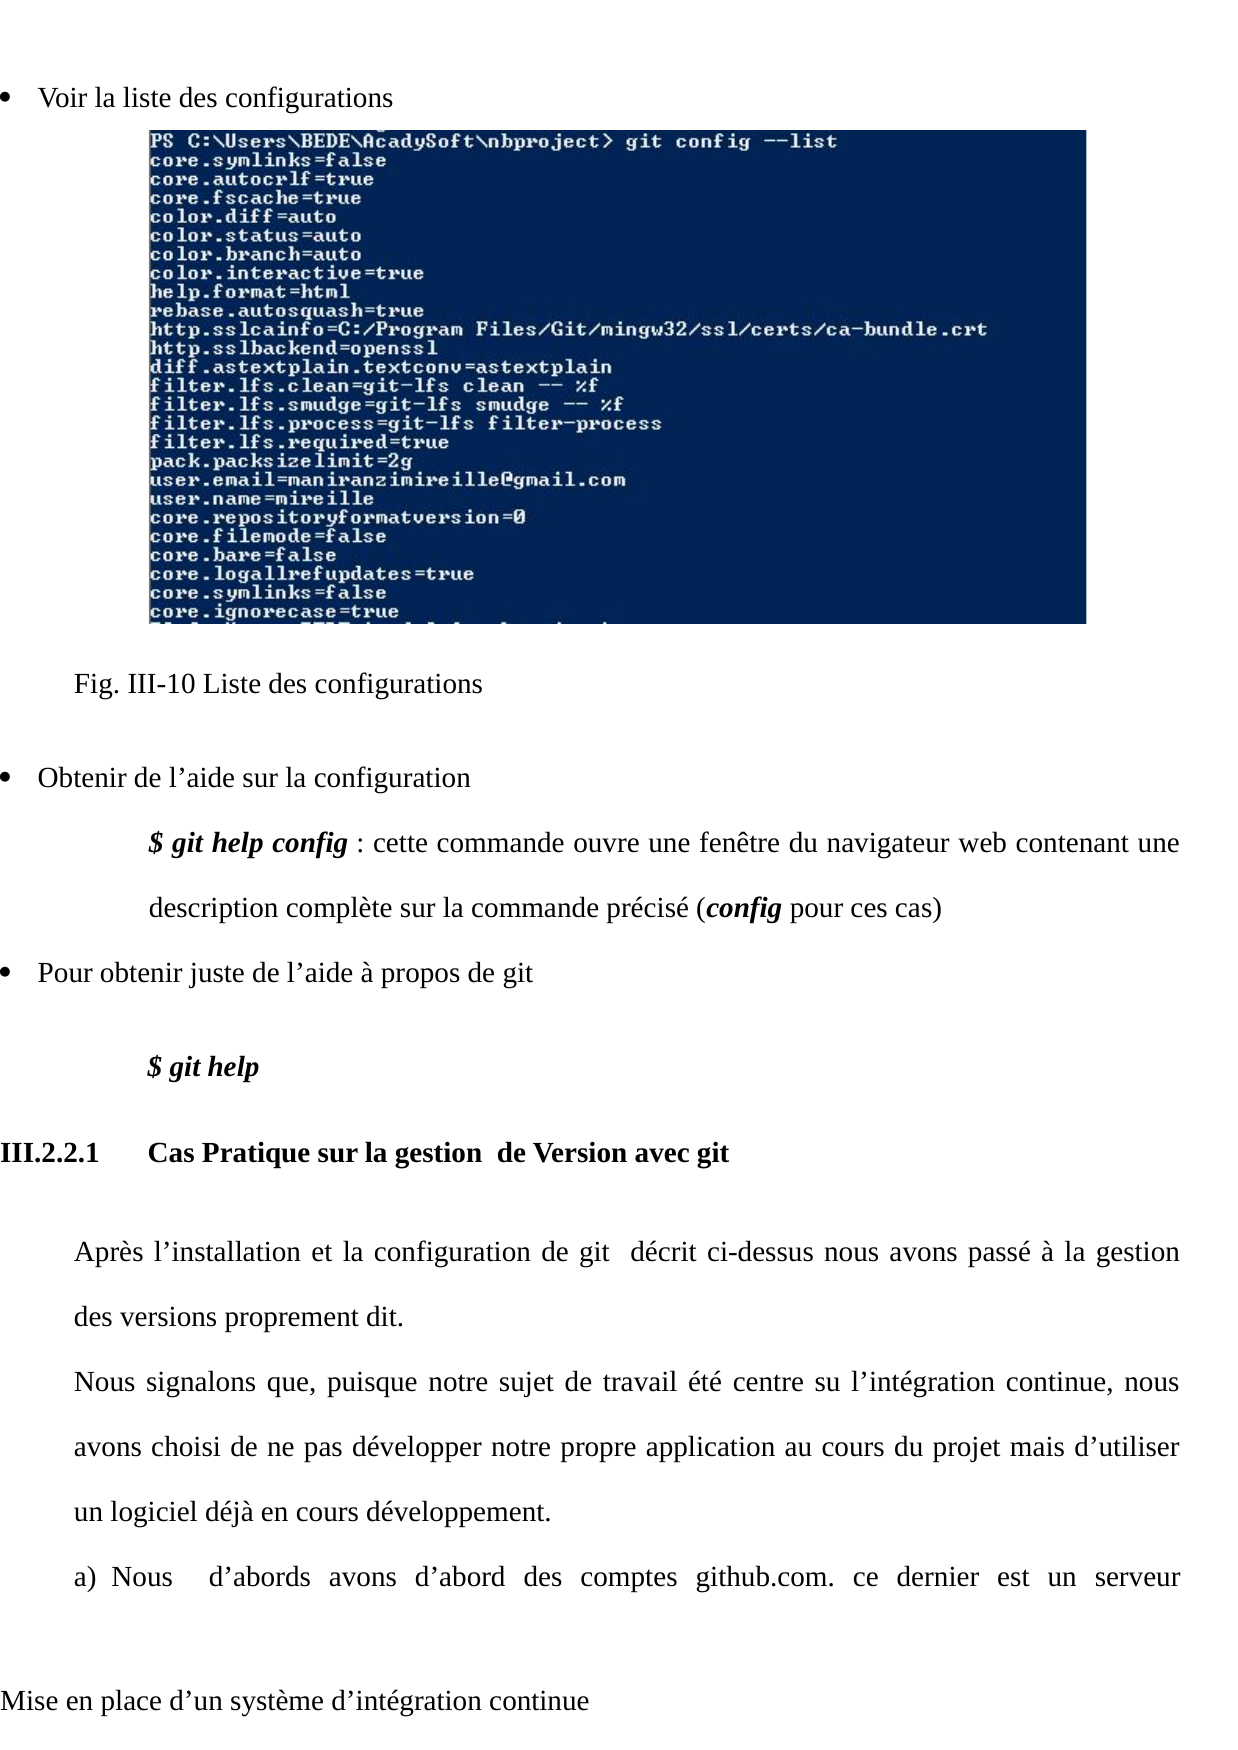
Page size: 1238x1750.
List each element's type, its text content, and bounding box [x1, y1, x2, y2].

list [74, 1543, 1181, 1608]
subtitle Cas Pratique sur la gestion de Version avec git [0, 1119, 1181, 1184]
list Nous signalons que, puisque notre sujet de travail été centre su l’intégration continue, nous avons choisi de ne pas développer notre propre application au cours du projet mais d’utiliser un logiciel déjà en cours développement. [74, 1348, 1181, 1543]
text $ git help [147, 1033, 1181, 1098]
list $ git help config : cette commande ouvre une fenêtre du navigateur web contenant une description complète sur la commande précisé (config pour ces cas) [149, 809, 1181, 939]
list Après l’installation et la configuration de git décrit ci-dessus nous avons passé à la gestion des versions proprement dit. [74, 1218, 1181, 1348]
list Voir la liste des configurations [0, 65, 1181, 130]
list Pour obtenir juste de l’aide à propos de git [0, 939, 1181, 1004]
picture [148, 130, 1087, 624]
list Obtenir de l’aide sur la configuration [0, 744, 1181, 809]
